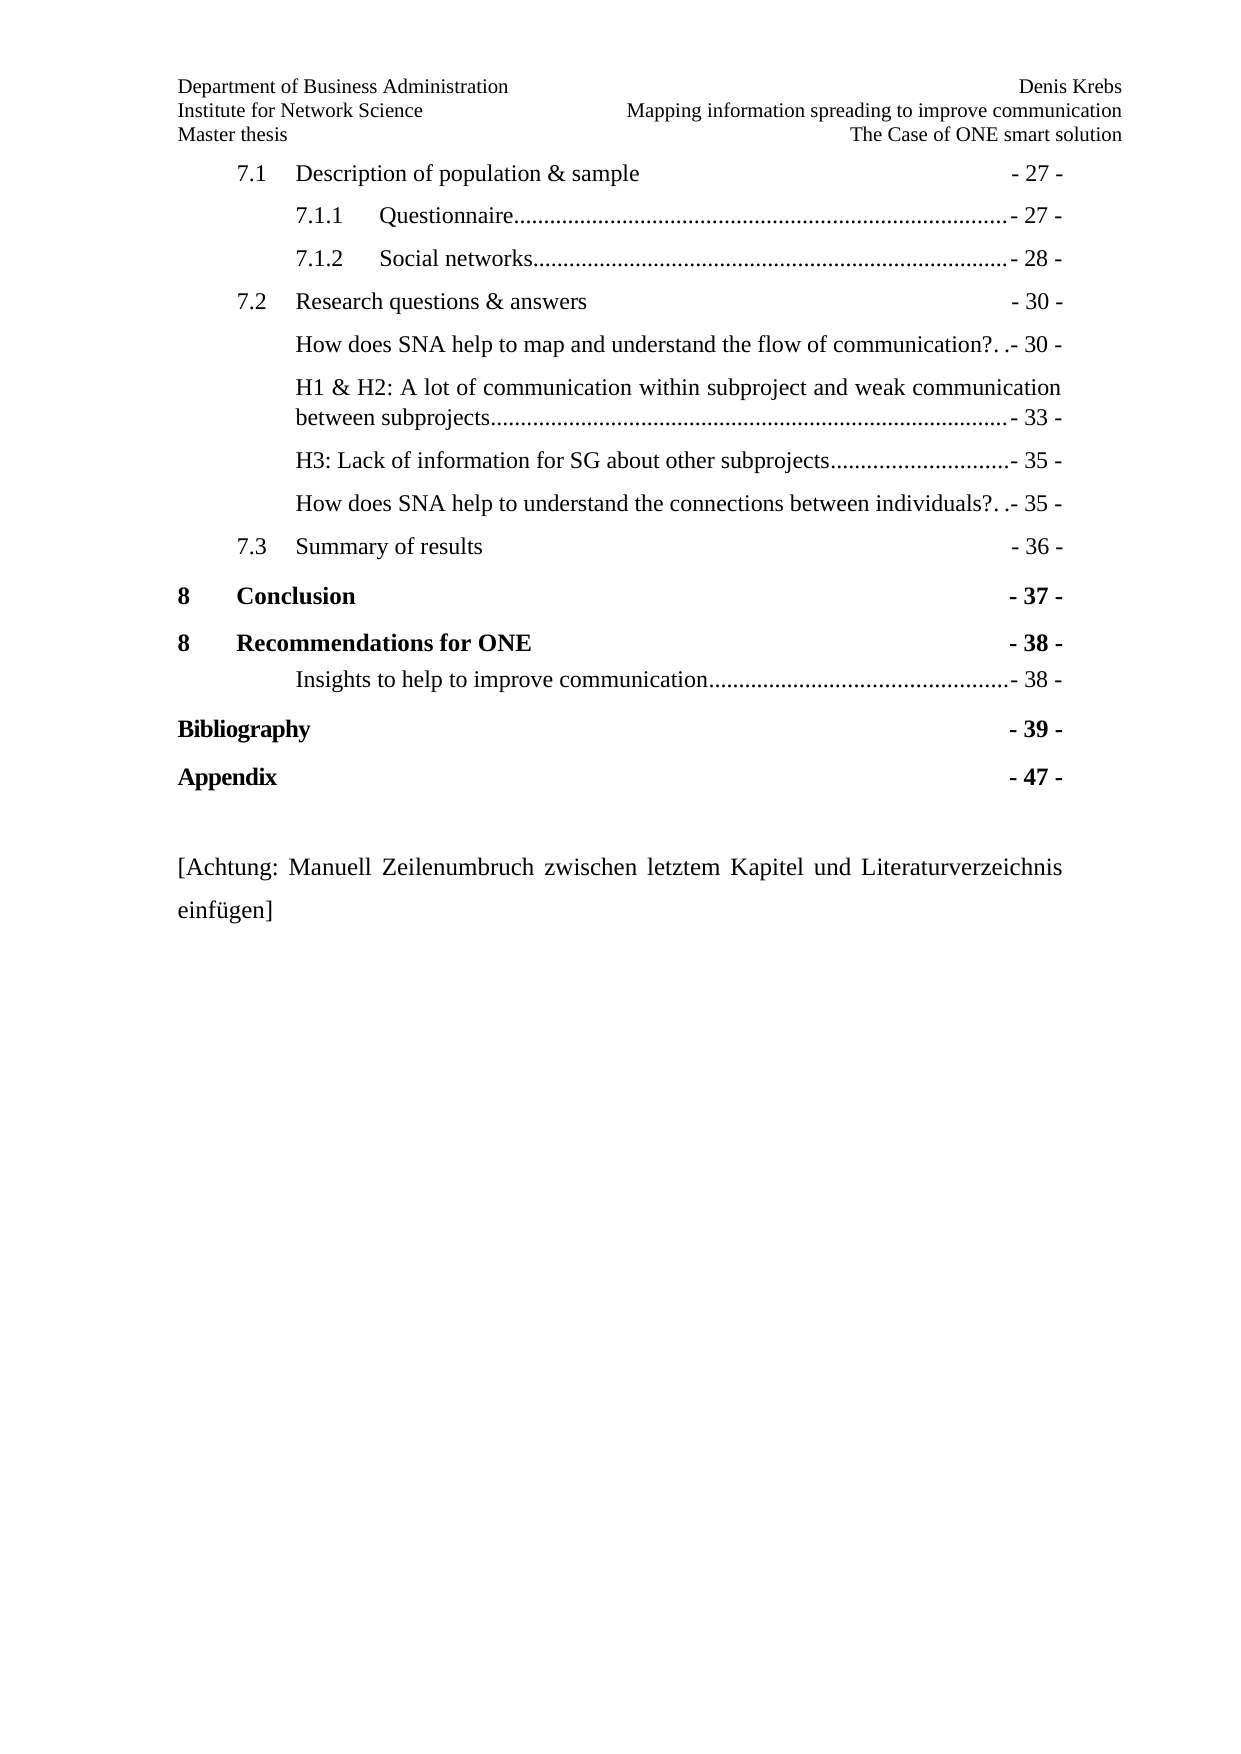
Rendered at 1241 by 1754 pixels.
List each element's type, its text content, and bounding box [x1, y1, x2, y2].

text 7.1 Description of population & sample - 27 - [237, 158, 1063, 186]
text [Achtung: Manuell Zeilenumbruch zwischen letztem Kapitel und Literaturverzeichnis einfügen] [177, 852, 1063, 924]
text 8 Recommendations for ONE - 38 - [177, 628, 1063, 657]
text 7.2 Research questions & answers - 30 - [237, 287, 1063, 315]
text How does SNA help to understand the connections between individuals? - 35 - [295, 489, 1063, 517]
text H1 & H2: A lot of communication within subproject and weak communication between subprojects - 33 - [295, 373, 1063, 431]
text Insights to help to improve communication - 38 - [295, 665, 1063, 693]
text 7.1.1 Questionnaire - 27 - [295, 201, 1063, 229]
text 7.1.2 Social networks - 28 - [295, 244, 1063, 272]
text Appendix - 47 - [177, 762, 1063, 790]
text H3: Lack of information for SG about other subprojects - 35 - [295, 446, 1063, 474]
text Bibliography - 39 - [177, 714, 1063, 743]
text 8 Conclusion - 37 - [177, 581, 1063, 610]
text 7.3 Summary of results - 36 - [237, 532, 1063, 559]
text How does SNA help to map and understand the flow of communication? - 30 - [295, 330, 1063, 358]
